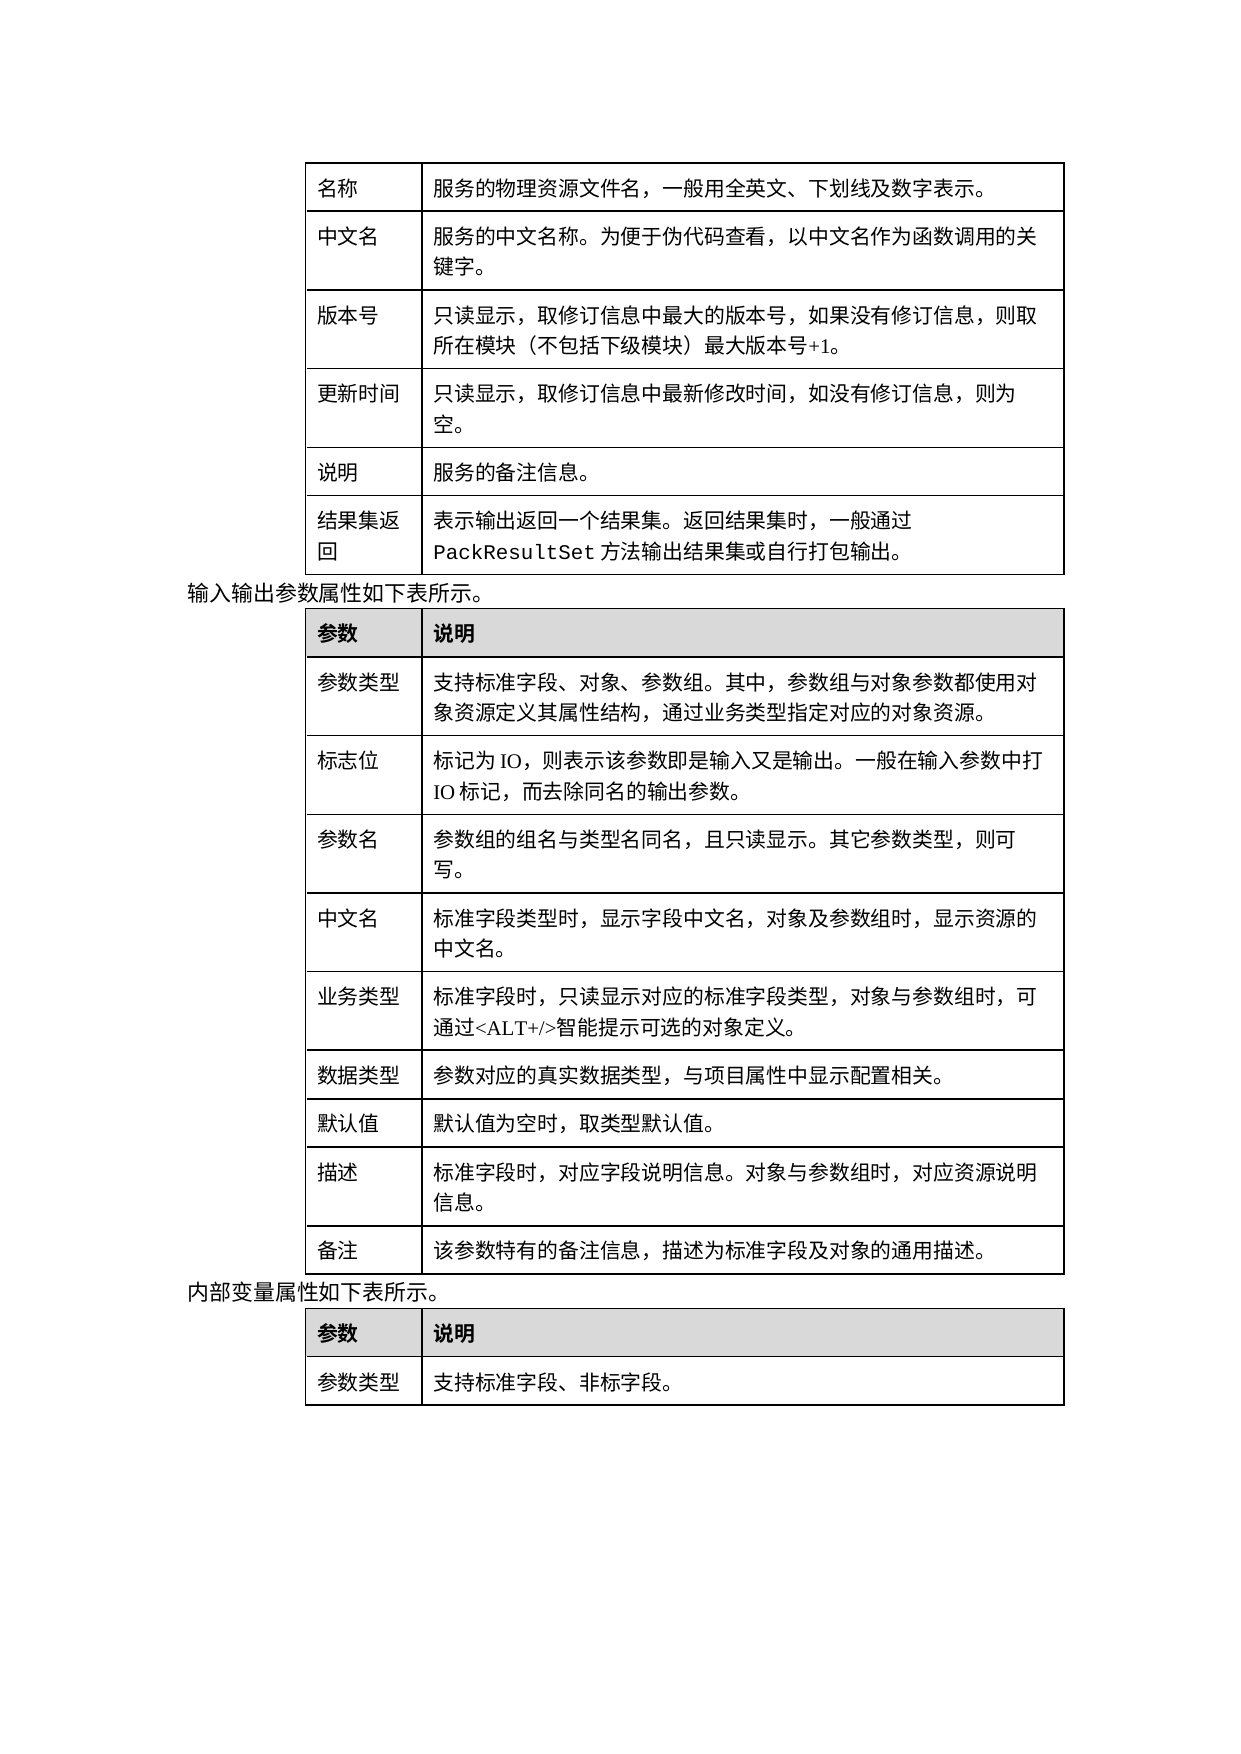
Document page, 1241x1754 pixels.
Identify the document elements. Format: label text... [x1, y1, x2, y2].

table_cell 版本号 [306, 290, 421, 368]
table_cell 标准字段时，对应字段说明信息。对象与参数组时，对应资源说明信息。 [423, 1148, 1063, 1225]
table_cell 标准字段类型时，显示字段中文名，对象及参数组时，显示资源的中文名。 [423, 894, 1063, 971]
table_cell 中文名 [306, 211, 421, 289]
table_cell 服务的中文名称。为便于伪代码查看，以中文名作为函数调用的关键字。 [423, 212, 1063, 289]
table_cell 参数对应的真实数据类型，与项目属性中显示配置相关。 [423, 1051, 1063, 1098]
table_header 参数 [306, 1309, 421, 1356]
table_cell 结果集返回 [306, 496, 421, 574]
table_cell 服务的物理资源文件名，一般用全英文、下划线及数字表示。 [423, 164, 1063, 210]
table_header 说明 [423, 1309, 1063, 1356]
table_cell 默认值为空时，取类型默认值。 [423, 1100, 1063, 1146]
table_cell 支持标准字段、非标字段。 [423, 1357, 1063, 1404]
text 输入输出参数属性如下表所示。 [187, 575, 1053, 608]
table_cell 标志位 [306, 736, 421, 813]
table_cell 说明 [306, 448, 421, 495]
table_cell 名称 [306, 164, 421, 210]
table_cell 业务类型 [306, 972, 421, 1049]
table_cell 中文名 [306, 893, 421, 971]
table_cell 备注 [306, 1226, 421, 1273]
table_cell 默认值 [306, 1099, 421, 1146]
text 内部变量属性如下表所示。 [187, 1275, 1053, 1307]
table_cell 参数类型 [306, 1357, 421, 1404]
table_cell 描述 [306, 1147, 421, 1225]
table_cell 服务的备注信息。 [423, 448, 1063, 495]
table_cell 标准字段时，只读显示对应的标准字段类型，对象与参数组时，可通过<ALT+/>智能提示可选的对象定义。 [423, 972, 1063, 1049]
table_cell 参数组的组名与类型名同名，且只读显示。其它参数类型，则可写。 [423, 815, 1063, 892]
table_cell 该参数特有的备注信息，描述为标准字段及对象的通用描述。 [423, 1227, 1063, 1273]
table_header 说明 [423, 609, 1063, 656]
table_header 参数 [306, 609, 421, 656]
table_cell 表示输出返回一个结果集。返回结果集时，一般通过PackResultSet方法输出结果集或自行打包输出。 [423, 496, 1063, 574]
table_cell 更新时间 [306, 369, 421, 446]
table_cell 只读显示，取修订信息中最大的版本号，如果没有修订信息，则取所在模块（不包括下级模块）最大版本号+1。 [423, 291, 1063, 368]
table_cell 参数类型 [306, 657, 421, 735]
table_cell 参数名 [306, 815, 421, 892]
table_cell 数据类型 [306, 1050, 421, 1098]
table_cell 支持标准字段、对象、参数组。其中，参数组与对象参数都使用对象资源定义其属性结构，通过业务类型指定对应的对象资源。 [423, 658, 1063, 735]
table_cell 只读显示，取修订信息中最新修改时间，如没有修订信息，则为空。 [423, 369, 1063, 446]
table_cell 标记为IO，则表示该参数即是输入又是输出。一般在输入参数中打IO标记，而去除同名的输出参数。 [423, 736, 1063, 813]
